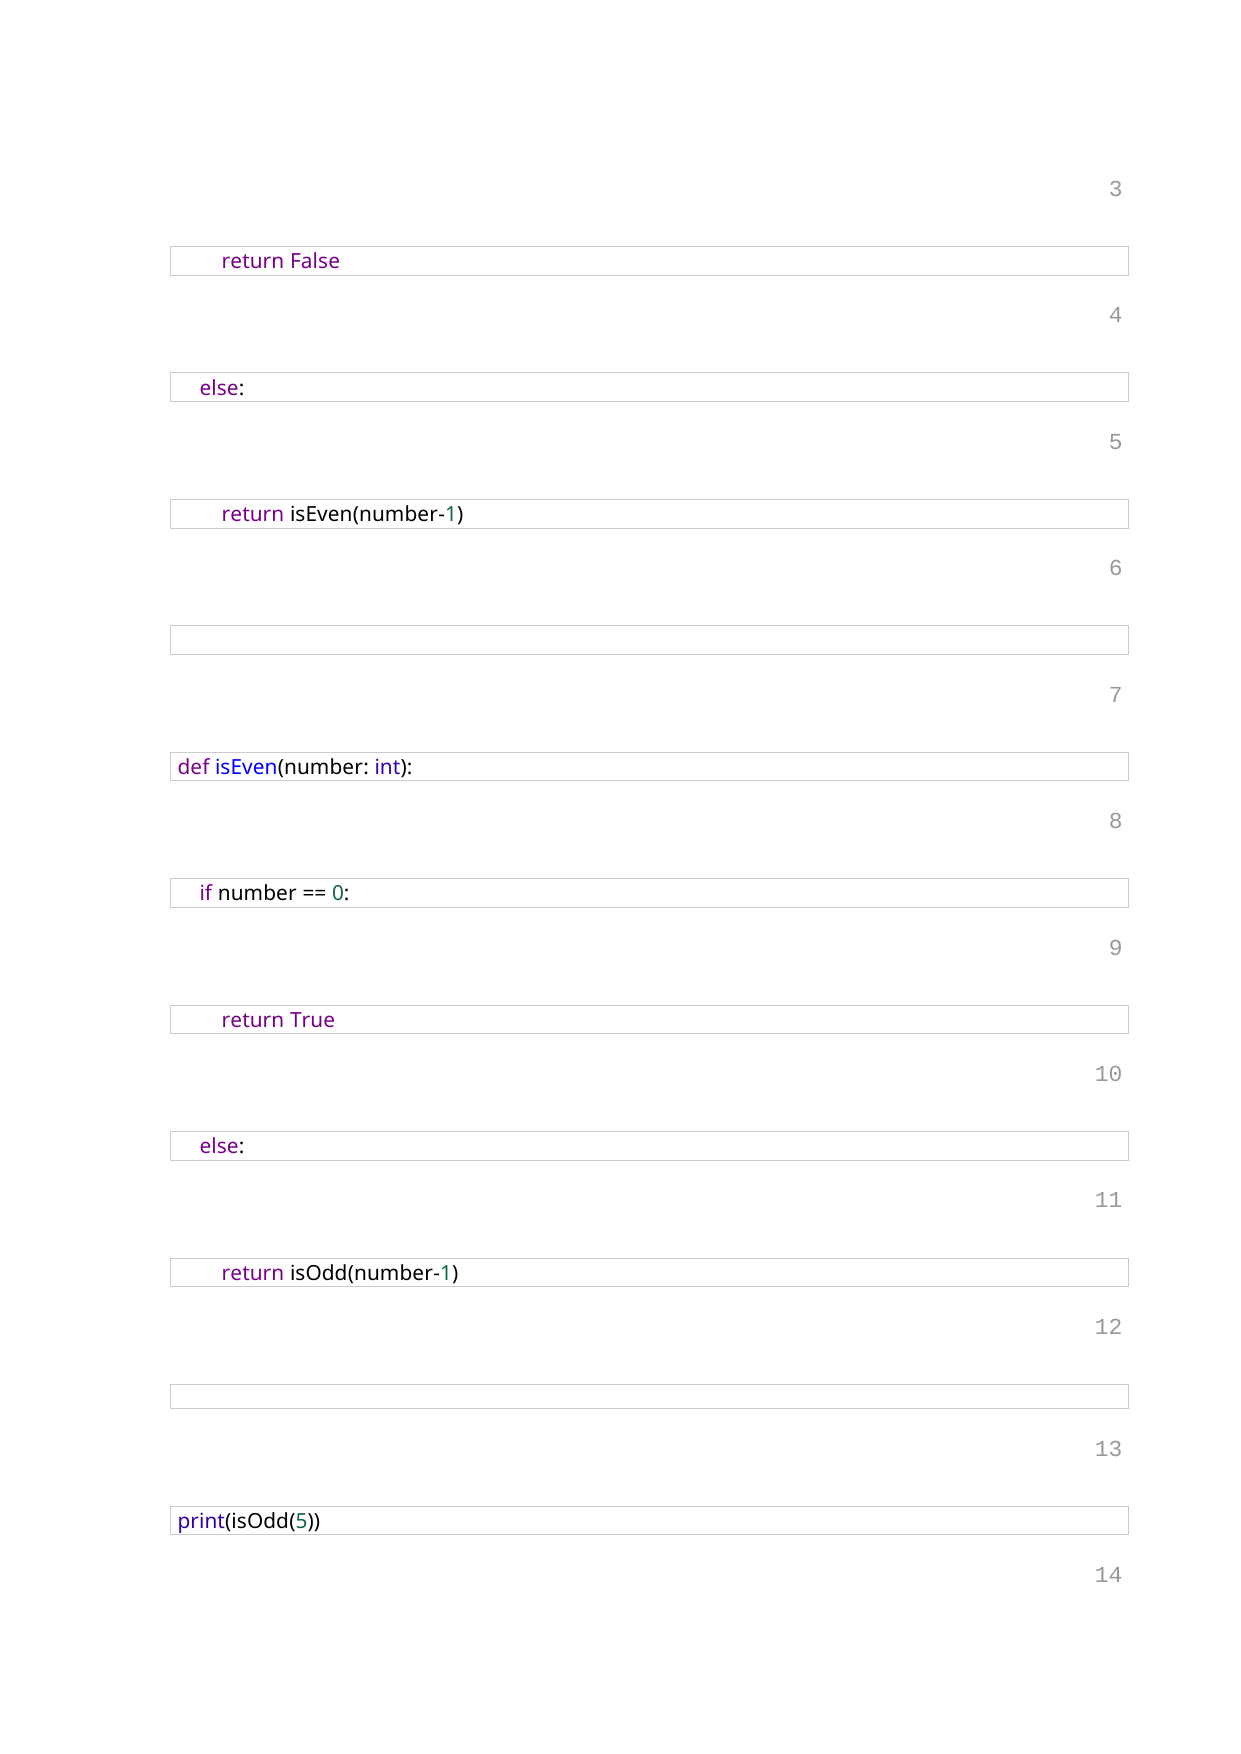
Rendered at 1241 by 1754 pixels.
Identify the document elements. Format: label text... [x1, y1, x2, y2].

text 14 [177, 1563, 1122, 1589]
text 12 [177, 1315, 1122, 1341]
text 11 [177, 1189, 1122, 1215]
text 5 [177, 430, 1122, 456]
text 13 [177, 1437, 1122, 1463]
text 10 [177, 1062, 1122, 1088]
text def isEven(number: int): [171, 753, 1128, 780]
text return True [171, 1006, 1128, 1033]
text else: [171, 373, 1128, 401]
text 6 [177, 557, 1122, 582]
text if number == 0: [171, 879, 1128, 907]
text return isOdd(number-1) [171, 1259, 1128, 1286]
text print(isOdd(5)) [171, 1507, 1128, 1534]
text 3 [177, 177, 1122, 203]
text 7 [177, 683, 1122, 709]
text 4 [177, 304, 1122, 329]
text return False [171, 247, 1128, 275]
text else: [171, 1132, 1128, 1160]
text 8 [177, 809, 1122, 835]
text ​ [171, 626, 1128, 654]
text 9 [177, 936, 1122, 962]
text return isEven(number-1) [171, 500, 1128, 528]
